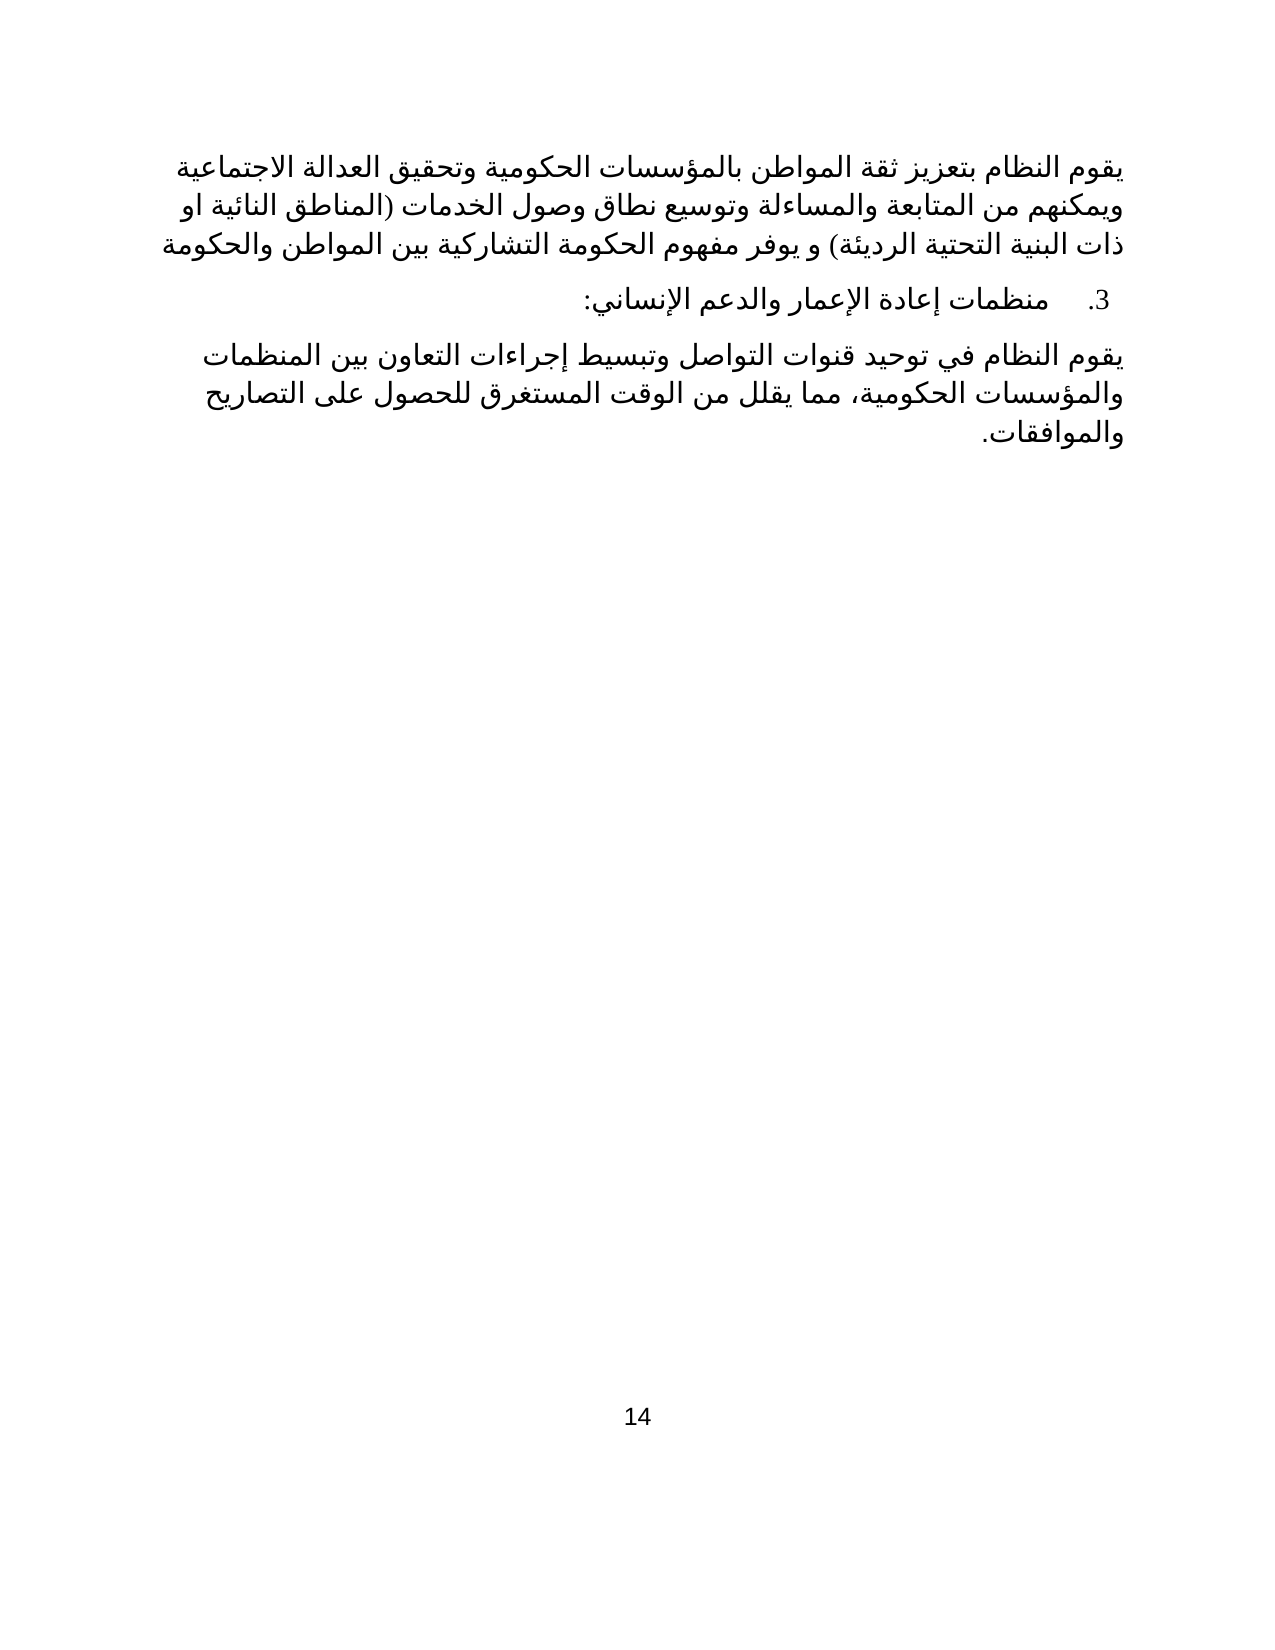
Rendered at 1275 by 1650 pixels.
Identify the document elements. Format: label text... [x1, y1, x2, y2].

text يقوم النظام في توحيد قنوات التواصل وتبسيط إجراءات التعاون بين المنظمات والمؤسسات الحكومية، مما يقلل من الوقت المستغرق للحصول على التصاريح والموافقات. [150, 337, 1125, 448]
text يقوم النظام بتعزيز ثقة المواطن بالمؤسسات الحكومية وتحقيق العدالة الاجتماعية ويمكنهم من المتابعة والمساءلة وتوسيع نطاق وصول الخدمات (المناطق النائية او ذات البنية التحتية الرديئة) و يوفر مفهوم الحكومة التشاركية بين المواطن والحكومة [150, 150, 1125, 261]
list منظمات إعادة الإعمار والدعم الإنساني: [150, 282, 1087, 316]
